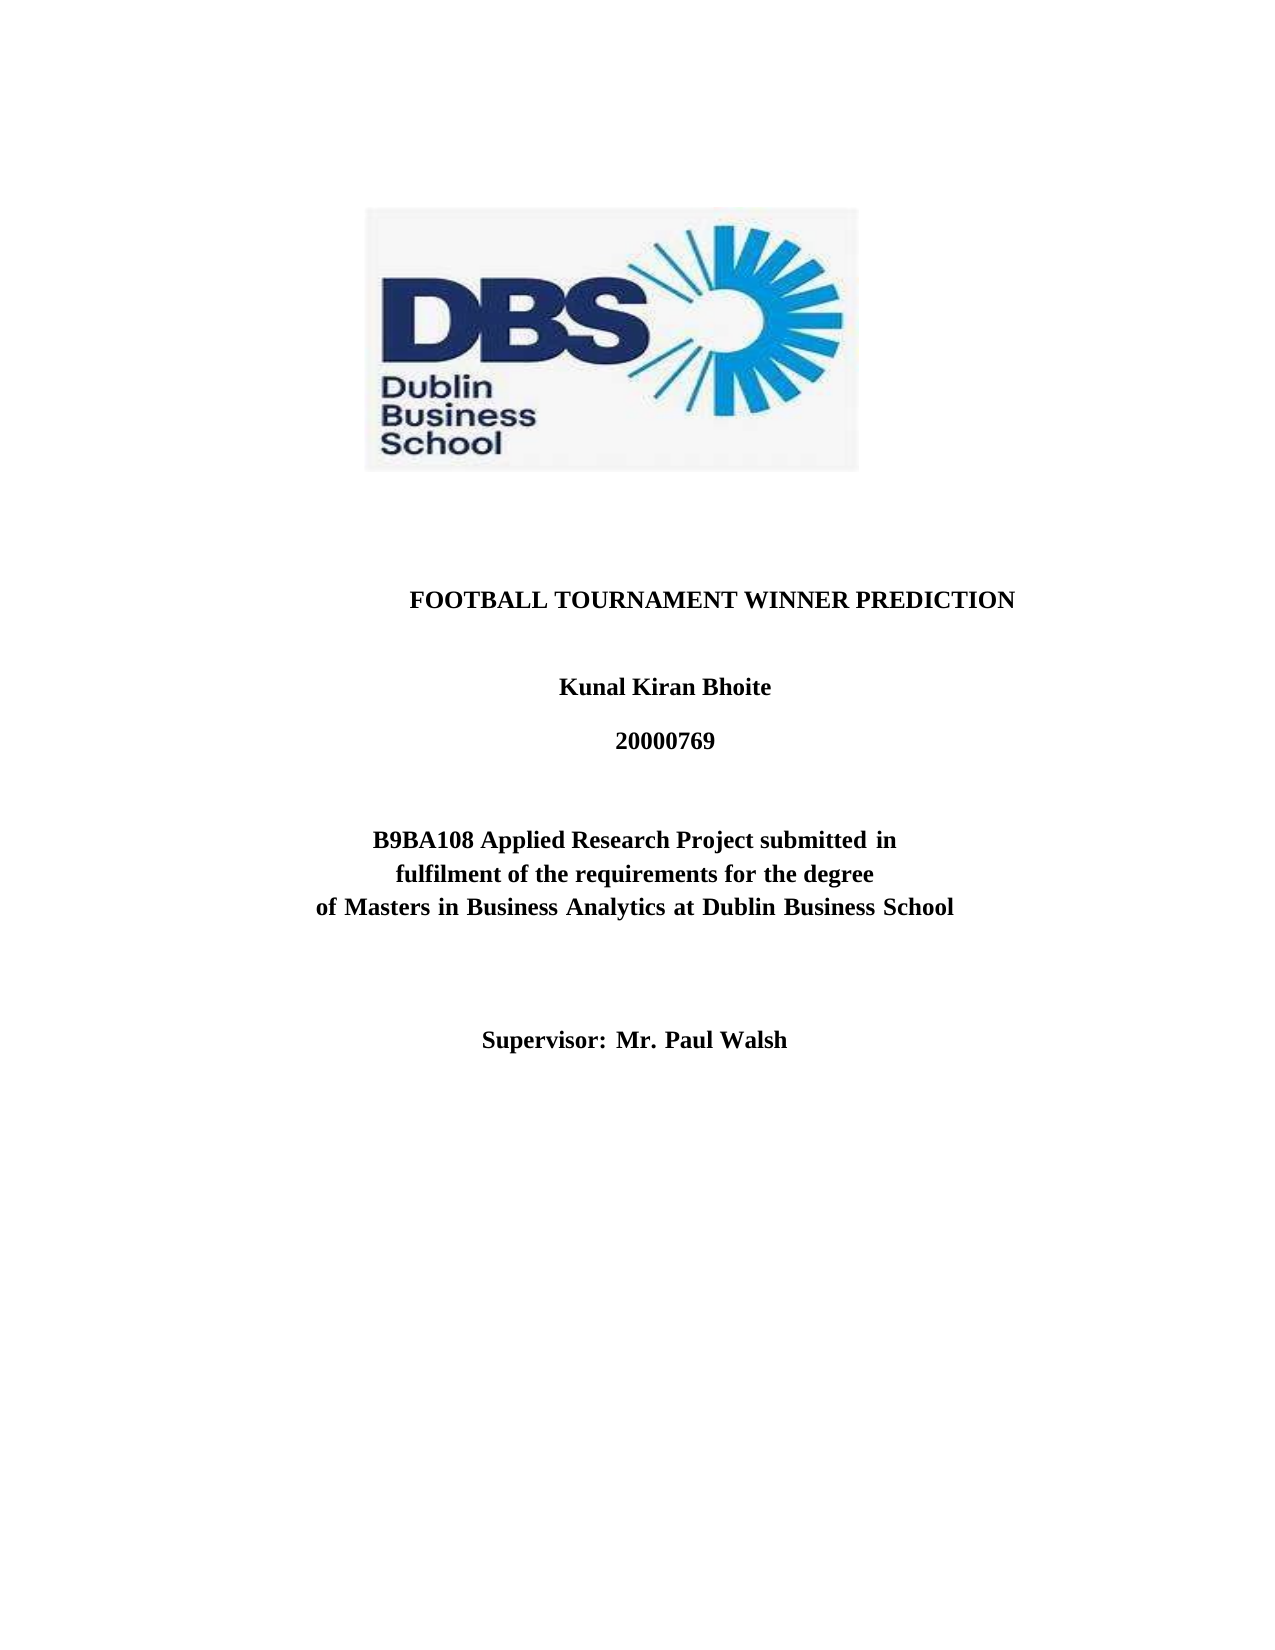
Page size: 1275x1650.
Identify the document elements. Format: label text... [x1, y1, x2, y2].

picture [364, 207, 859, 472]
text 20000769 [474, 726, 856, 755]
text Supervisor: Mr. Paul Walsh [348, 1025, 922, 1053]
title FOOTBALL TOURNAMENT WINNER PREDICTION [164, 585, 1200, 613]
text Kunal Kiran Bhoite [474, 672, 856, 701]
text of Masters in Business Analytics at Dublin Business School [122, 892, 1147, 920]
text B9BA108 Applied Research Project submitted in fulfilment of the requirements for the degree [348, 826, 922, 887]
